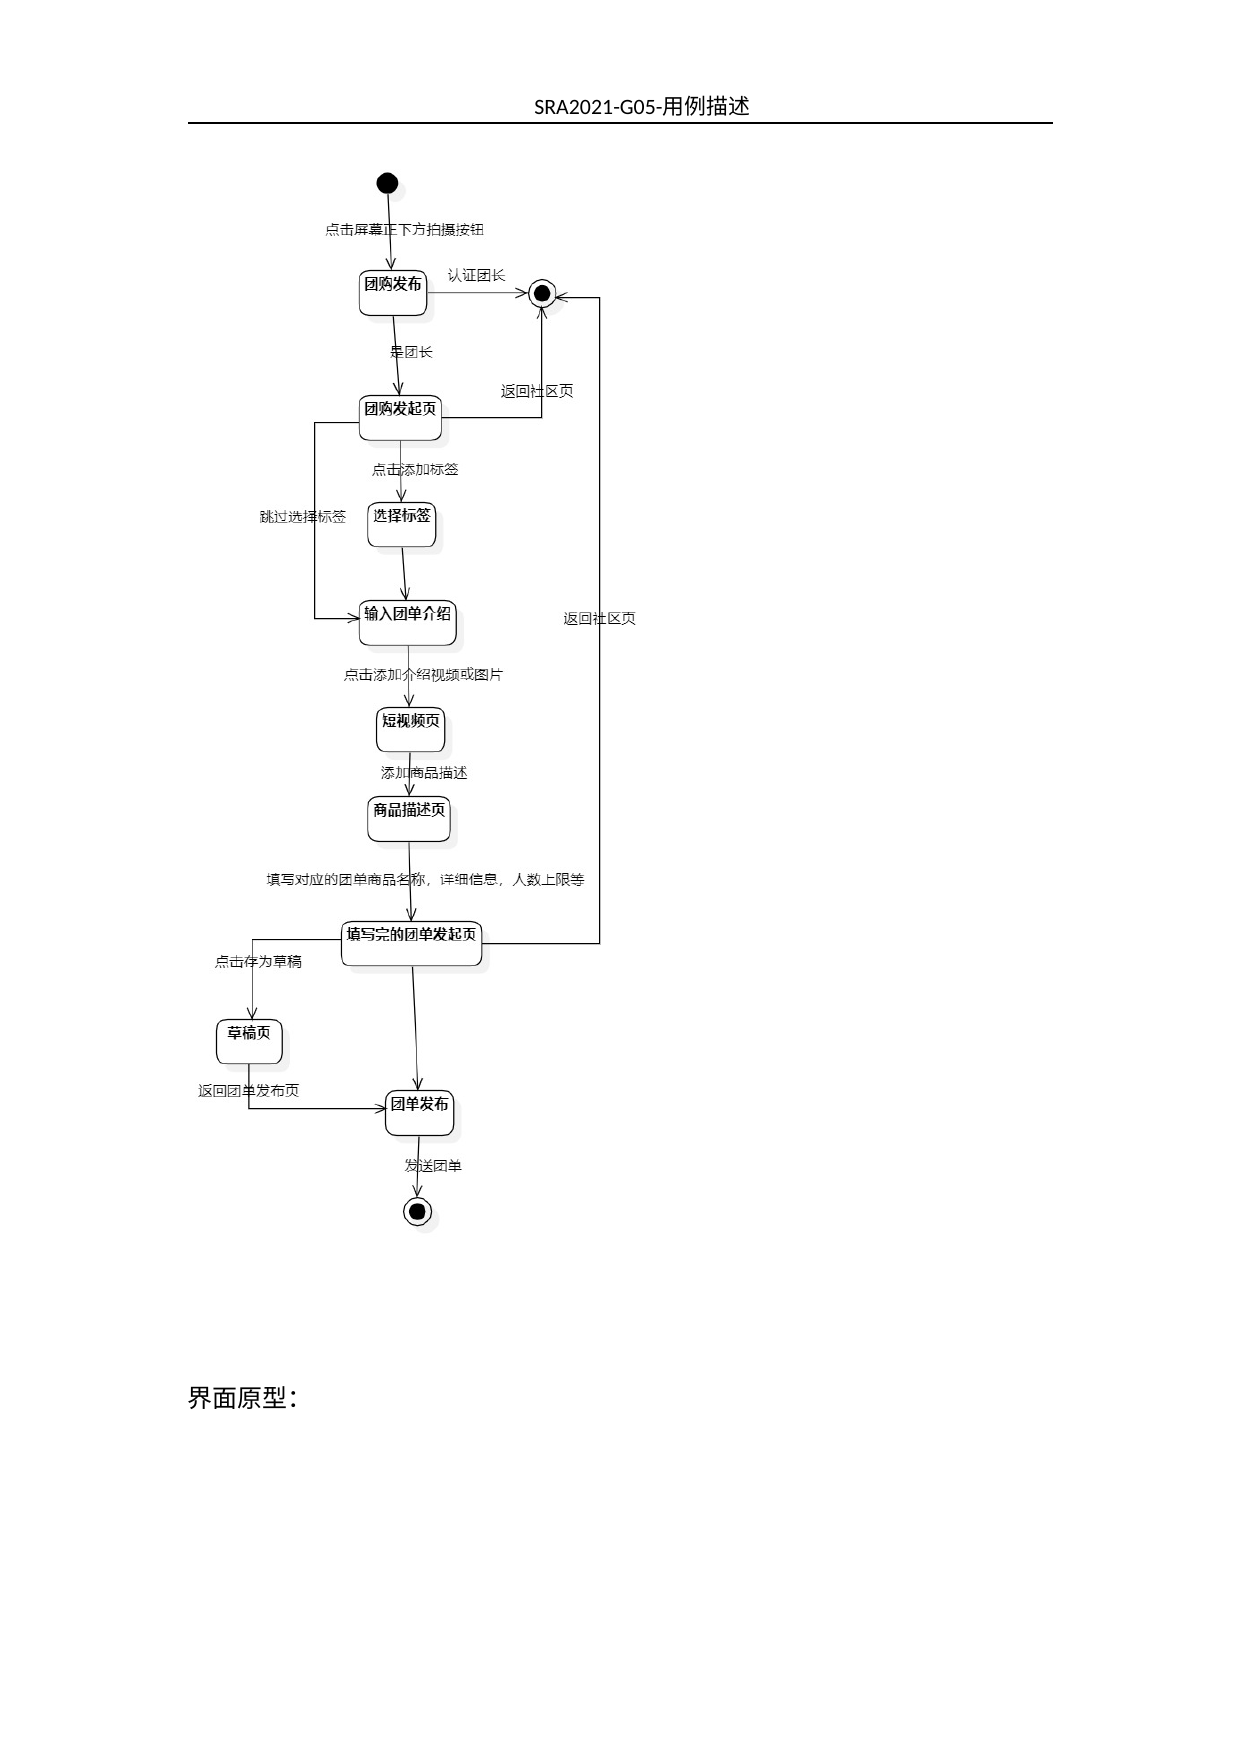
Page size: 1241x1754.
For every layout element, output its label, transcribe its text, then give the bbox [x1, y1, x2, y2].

text 界面原型： [187, 1364, 1053, 1429]
picture [187, 162, 679, 1269]
